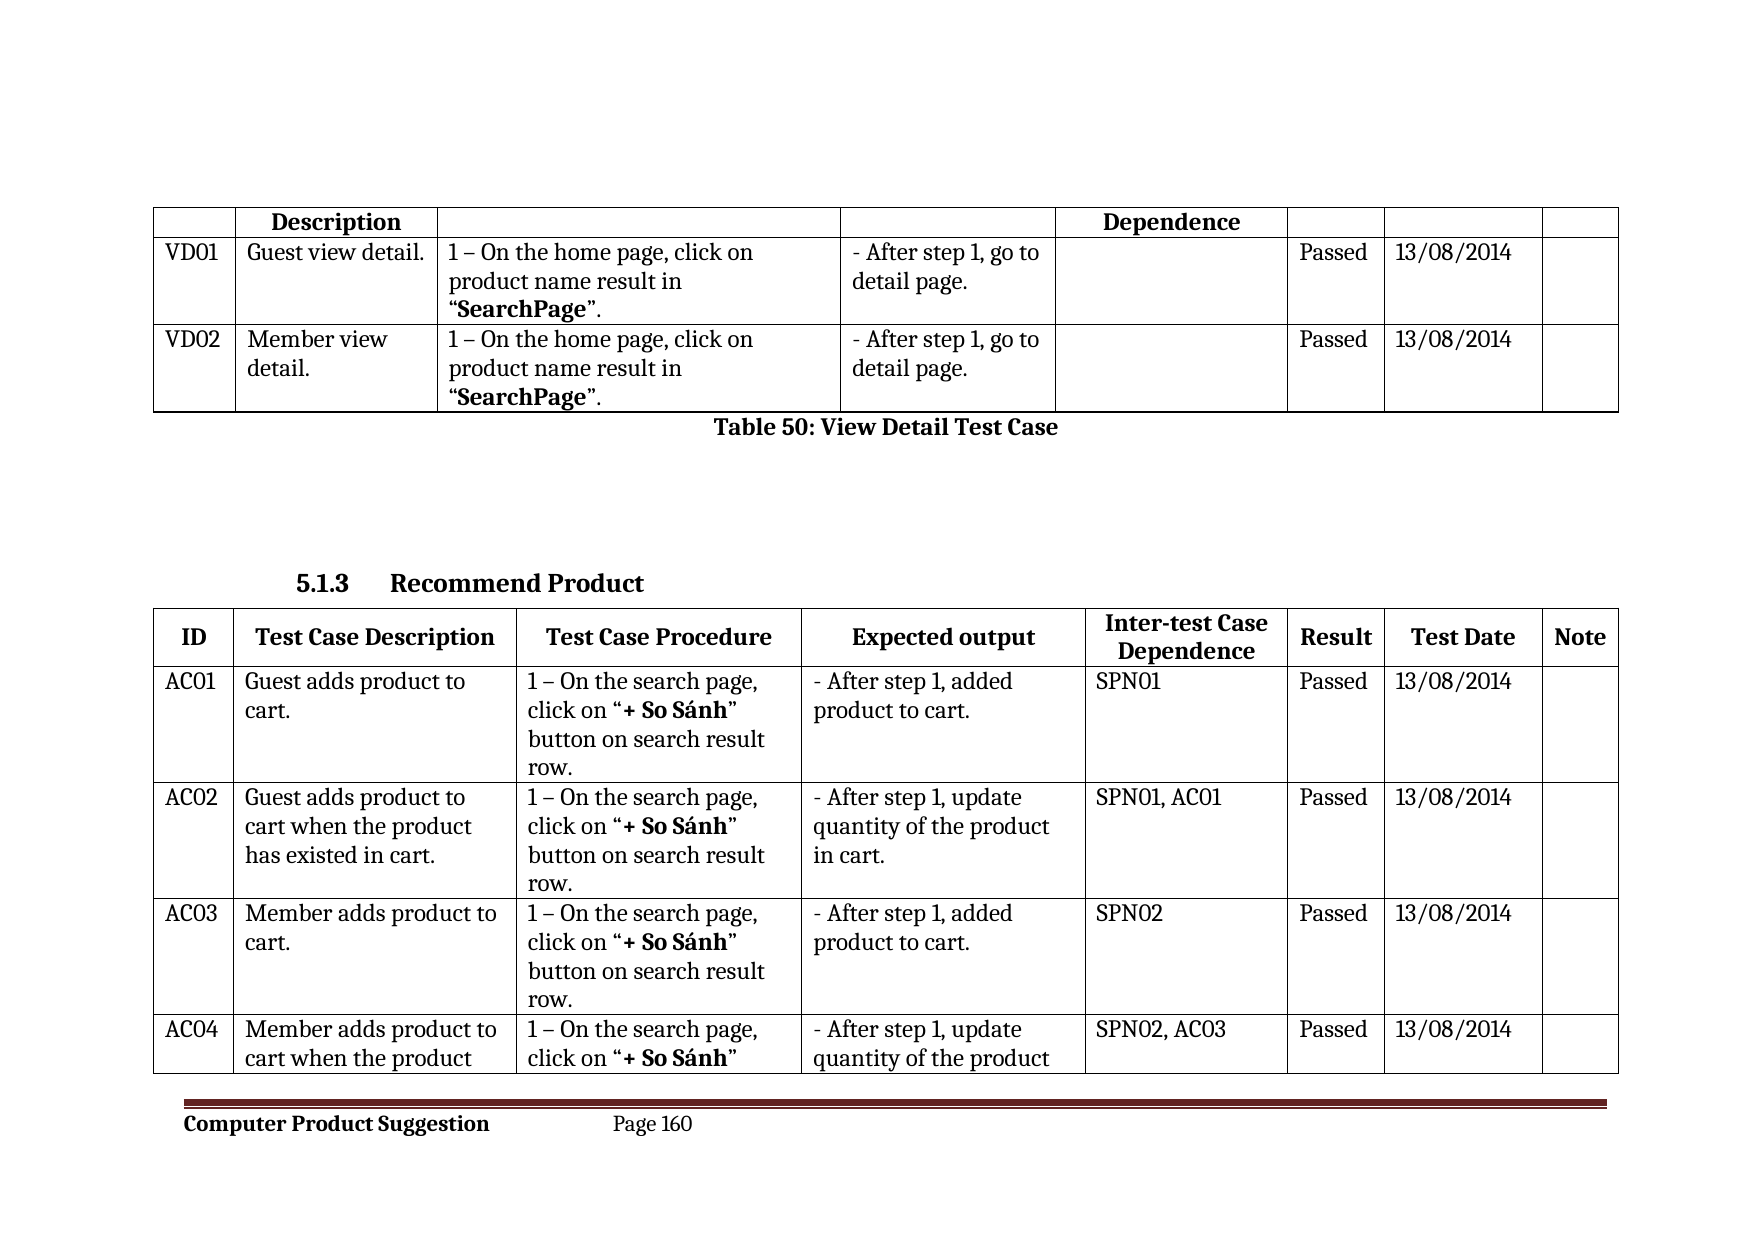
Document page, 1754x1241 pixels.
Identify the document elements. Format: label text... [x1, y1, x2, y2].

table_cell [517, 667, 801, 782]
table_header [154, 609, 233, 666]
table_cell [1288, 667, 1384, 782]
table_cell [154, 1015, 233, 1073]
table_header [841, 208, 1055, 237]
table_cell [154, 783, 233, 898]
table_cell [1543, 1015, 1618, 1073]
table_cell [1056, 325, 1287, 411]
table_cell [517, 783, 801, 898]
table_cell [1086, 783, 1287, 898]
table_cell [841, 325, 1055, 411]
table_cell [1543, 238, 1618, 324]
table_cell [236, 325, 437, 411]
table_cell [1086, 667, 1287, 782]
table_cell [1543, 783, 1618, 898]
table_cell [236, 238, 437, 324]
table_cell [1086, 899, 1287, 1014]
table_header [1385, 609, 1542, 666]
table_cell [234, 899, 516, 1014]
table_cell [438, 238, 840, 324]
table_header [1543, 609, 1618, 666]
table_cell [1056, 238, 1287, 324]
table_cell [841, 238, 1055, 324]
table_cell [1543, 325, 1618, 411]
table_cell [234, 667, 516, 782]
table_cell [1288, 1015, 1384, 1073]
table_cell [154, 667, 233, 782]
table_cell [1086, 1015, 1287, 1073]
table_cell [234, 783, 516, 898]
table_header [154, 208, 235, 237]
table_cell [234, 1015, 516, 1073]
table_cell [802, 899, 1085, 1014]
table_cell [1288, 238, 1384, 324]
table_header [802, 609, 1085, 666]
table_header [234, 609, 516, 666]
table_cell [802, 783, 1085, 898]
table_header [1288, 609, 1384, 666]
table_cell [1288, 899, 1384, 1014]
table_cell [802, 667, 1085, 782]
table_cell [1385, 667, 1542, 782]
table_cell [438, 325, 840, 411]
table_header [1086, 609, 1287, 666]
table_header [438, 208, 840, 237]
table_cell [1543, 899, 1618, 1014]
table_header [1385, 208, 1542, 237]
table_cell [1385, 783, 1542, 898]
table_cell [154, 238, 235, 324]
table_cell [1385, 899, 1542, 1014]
subtitle Recommend Product [296, 568, 1607, 599]
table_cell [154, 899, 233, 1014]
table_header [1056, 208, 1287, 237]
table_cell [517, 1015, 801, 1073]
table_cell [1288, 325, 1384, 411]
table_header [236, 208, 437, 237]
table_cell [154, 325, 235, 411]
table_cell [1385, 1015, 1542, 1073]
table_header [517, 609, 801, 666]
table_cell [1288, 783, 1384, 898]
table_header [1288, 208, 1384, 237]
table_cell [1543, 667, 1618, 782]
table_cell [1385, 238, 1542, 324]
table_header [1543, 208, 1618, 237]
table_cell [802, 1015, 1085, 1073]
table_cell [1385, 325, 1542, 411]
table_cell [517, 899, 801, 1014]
